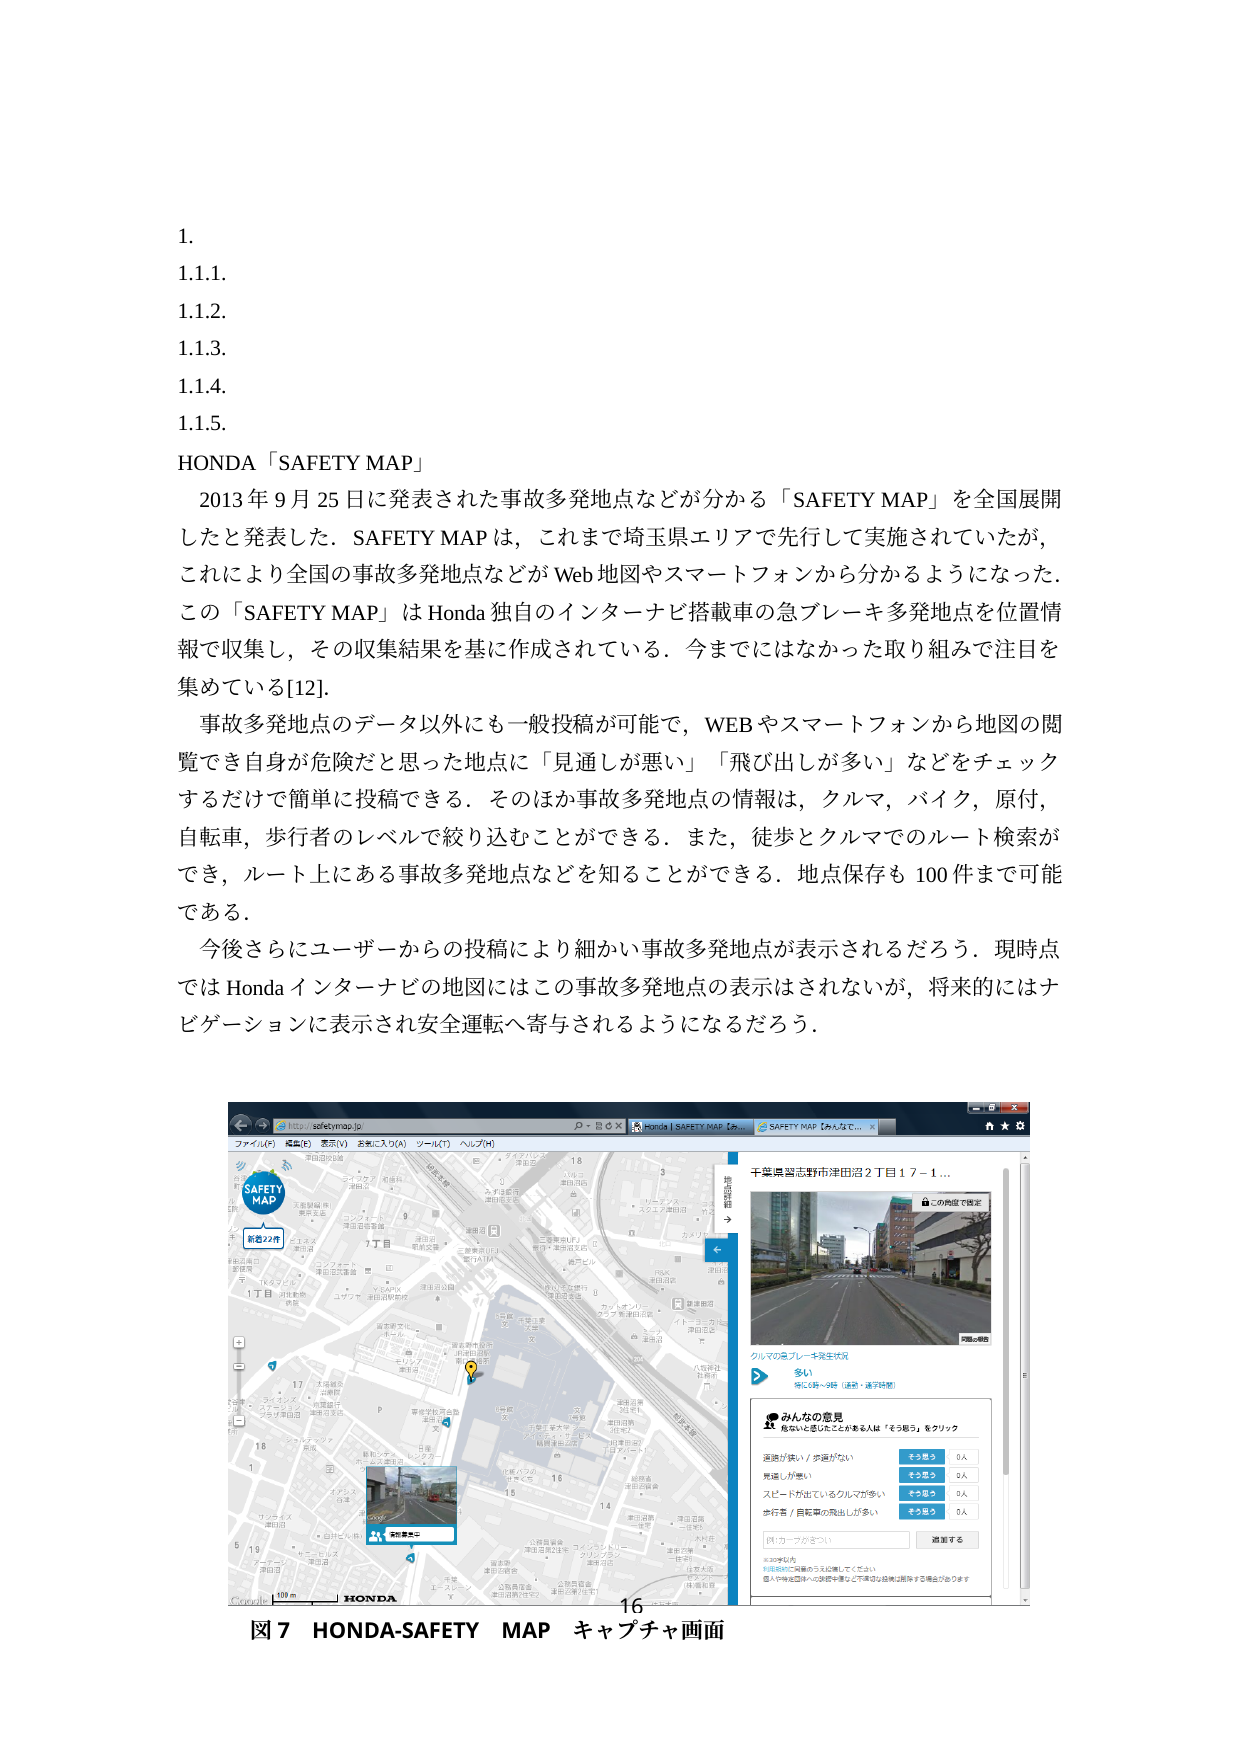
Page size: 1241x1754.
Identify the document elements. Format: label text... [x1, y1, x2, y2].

text HONDA「SAFETY MAP」 [177, 442, 1063, 479]
picture [228, 1102, 1030, 1606]
text 2013年9月25日に発表された事故多発地点などが分かる「SAFETY MAP」を全国展開したと発表した．SAFETY MAPは，これまで埼玉県エリアで先行して実施されていたが，これにより全国の事故多発地点などがWeb地図やスマートフォンから分かるようになった． [177, 479, 1063, 592]
text この「SAFETY MAP」はHonda独自のインターナビ搭載車の急ブレーキ多発地点を位置情報で収集し，その収集結果を基に作成されている．今までにはなかった取り組みで注目を集めている[12]． [177, 592, 1063, 704]
text 今後さらにユーザーからの投稿により細かい事故多発地点が表示されるだろう．現時点ではHondaインターナビの地図にはこの事故多発地点の表示はされないが，将来的にはナビゲーションに表示され安全運転へ寄与されるようになるだろう． [177, 929, 1063, 1042]
text 事故多発地点のデータ以外にも一般投稿が可能で，WEBやスマートフォンから地図の閲覧でき自身が危険だと思った地点に「見通しが悪い」「飛び出しが多い」などをチェックするだけで簡単に投稿できる．そのほか事故多発地点の情報は，クルマ，バイク，原付，自転車，歩行者のレベルで絞り込むことができる．また，徒歩とクルマでのルート検索ができ，ルート上にある事故多発地点などを知ることができる．地点保存も100件まで可能である． [177, 704, 1063, 929]
